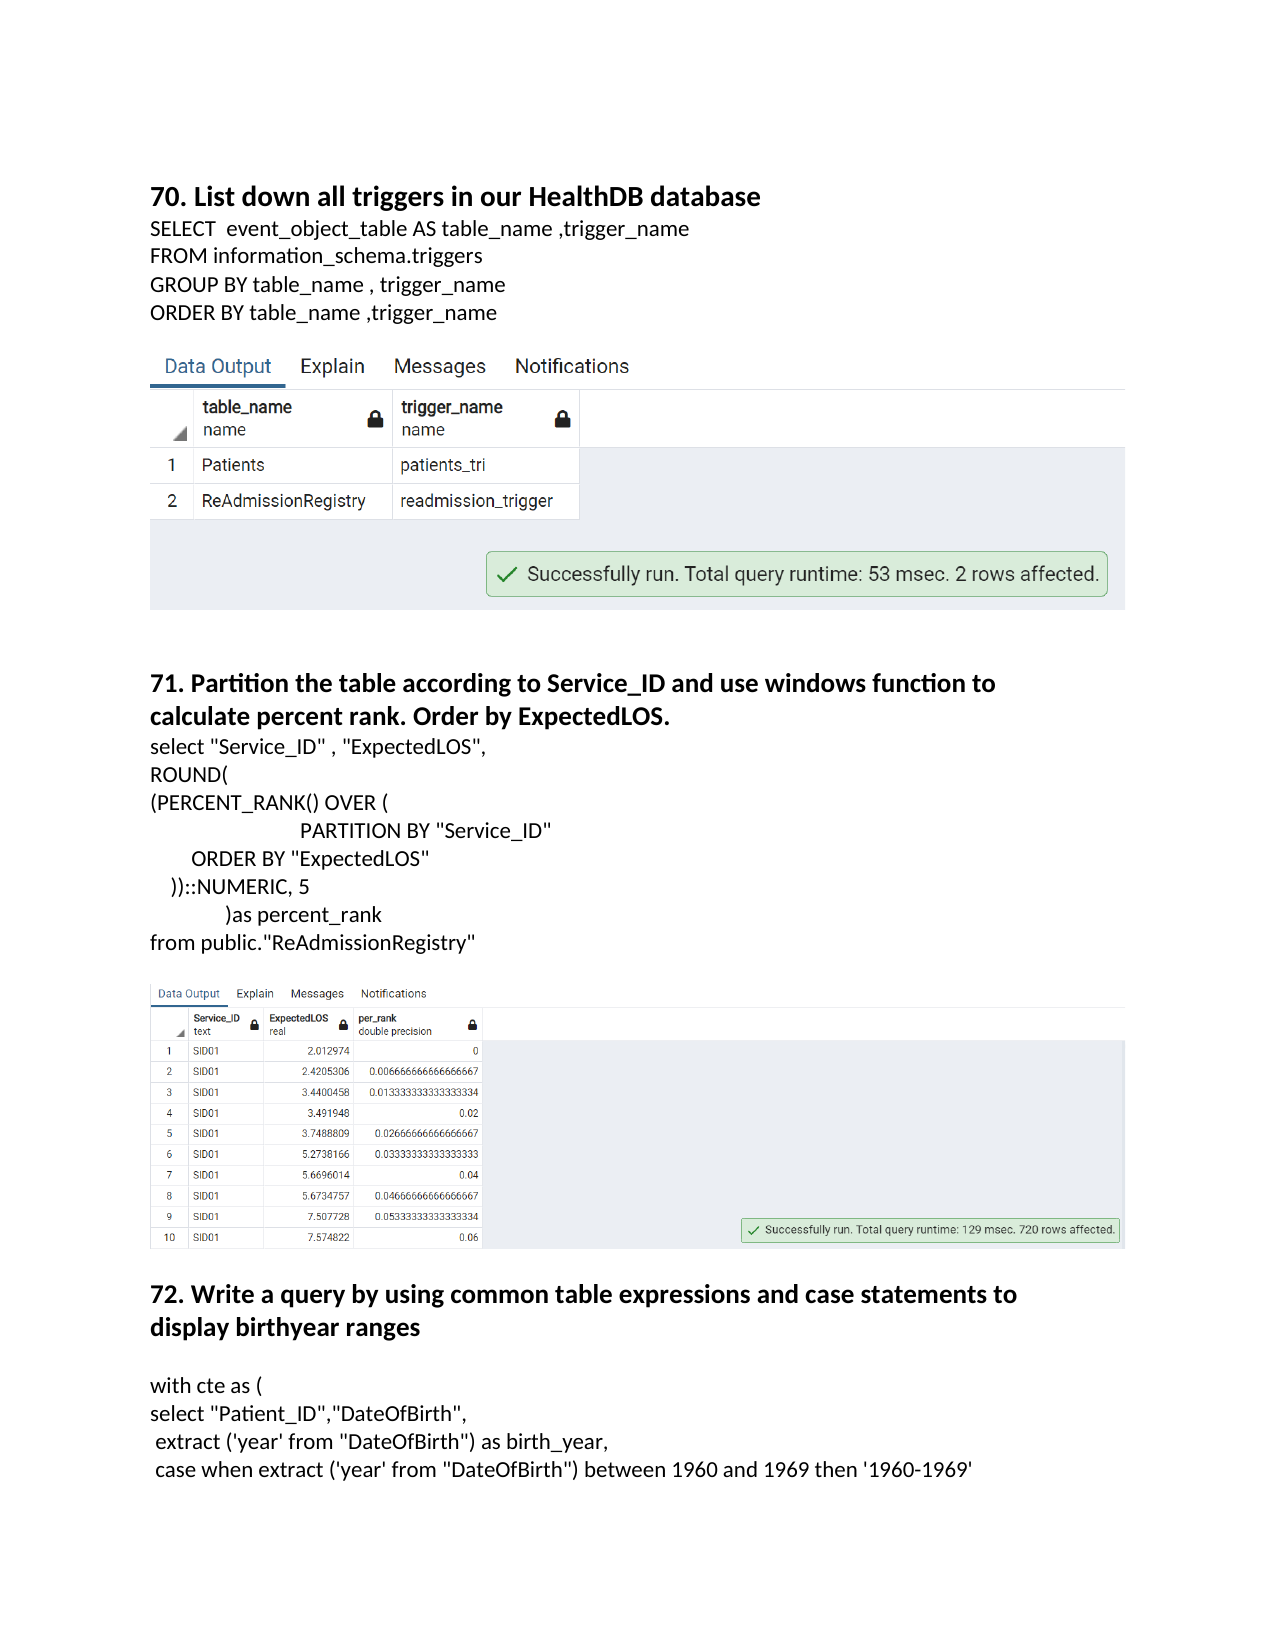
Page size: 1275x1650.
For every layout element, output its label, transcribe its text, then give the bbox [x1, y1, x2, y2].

text ORDER BY table_name ,trigger_name [150, 298, 1125, 326]
text from public."ReAdmissionRegistry" [150, 928, 1125, 956]
text )as percent_rank [150, 900, 1125, 928]
text select "Service_ID" , "ExpectedLOS", [150, 732, 1125, 760]
text ROUND( [150, 760, 1125, 788]
text ORDER BY "ExpectedLOS" [150, 844, 1125, 872]
text 70. List down all triggers in our HealthDB database [150, 178, 1125, 214]
text with cte as ( [150, 1371, 1125, 1399]
text 72. Write a query by using common table expressions and case statements to [150, 1277, 1125, 1310]
text FROM information_schema.triggers [150, 242, 1125, 270]
text ))::NUMERIC, 5 [150, 872, 1125, 900]
picture [150, 353, 1125, 610]
text display birthyear ranges [150, 1310, 1125, 1343]
text calculate percent rank. Order by ExpectedLOS. [150, 699, 1125, 732]
text select "Patient_ID","DateOfBirth", [150, 1399, 1125, 1427]
text (PERCENT_RANK() OVER ( [150, 788, 1125, 816]
text SELECT event_object_table AS table_name ,trigger_name [150, 214, 1125, 242]
picture [150, 984, 1125, 1249]
text 71. Partition the table according to Service_ID and use windows function to [150, 666, 1125, 699]
text PARTITION BY "Service_ID" [150, 816, 1125, 844]
text GROUP BY table_name , trigger_name [150, 270, 1125, 298]
text case when extract ('year' from "DateOfBirth") between 1960 and 1969 then '1960-1969' [150, 1455, 1125, 1483]
text extract ('year' from "DateOfBirth") as birth_year, [150, 1427, 1125, 1455]
